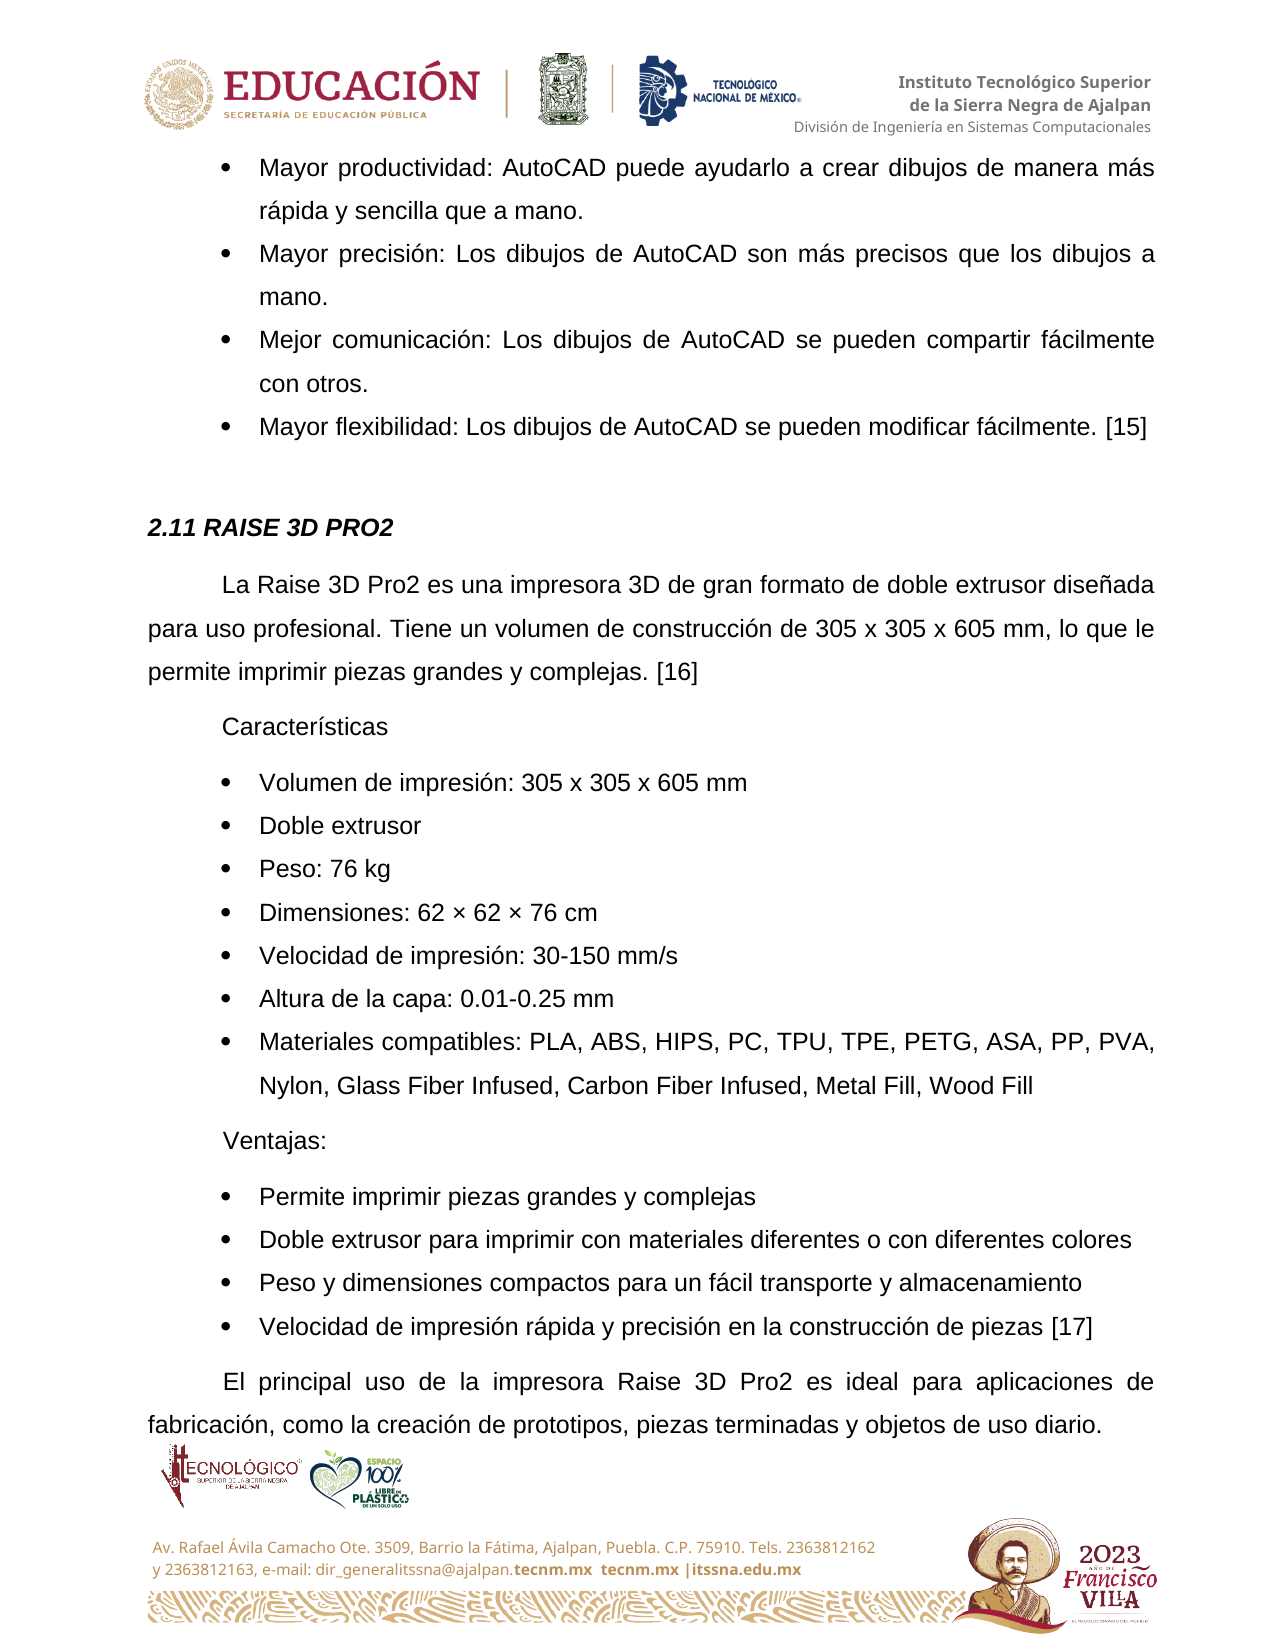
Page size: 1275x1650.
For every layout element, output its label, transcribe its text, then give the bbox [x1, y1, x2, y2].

list Peso y dimensiones compactos para un fácil transporte y almacenamiento [221, 1268, 1157, 1297]
list Doble extrusor para imprimir con materiales diferentes o con diferentes colores [221, 1225, 1157, 1254]
text La Raise 3D Pro2 es una impresora 3D de gran formato de doble extrusor diseñada para uso profesional. Tiene un volumen de construcción de 305 x 305 x 605 mm, lo que le permite imprimir piezas grandes y complejas. [148, 571, 1157, 686]
picture [147, 1518, 1158, 1634]
list Materiales compatibles: PLA, ABS, HIPS, PC, TPU, TPE, PETG, ASA, PP, PVA, Nylon, Glass Fiber Infused, Carbon Fiber Infused, Metal Fill, Wood Fill [221, 1027, 1157, 1099]
list Velocidad de impresión: 30-150 mm/s [221, 941, 1157, 970]
picture [538, 53, 589, 125]
list Velocidad de impresión rápida y precisión en la construcción de piezas [221, 1312, 1157, 1340]
list Peso: 76 kg [221, 854, 1157, 883]
list Mayor flexibilidad: Los dibujos de AutoCAD se pueden modificar fácilmente. [221, 412, 1157, 441]
picture [596, 54, 808, 126]
list Dimensiones: 62 × 62 × 76 cm [221, 898, 1157, 927]
list Mayor precisión: Los dibujos de AutoCAD son más precisos que los dibujos a mano. [221, 239, 1157, 311]
subtitle 2.11 RAISE 3D PRO2 [148, 513, 1157, 542]
list Volumen de impresión: 305 x 305 x 605 mm [221, 768, 1157, 797]
list Mayor productividad: AutoCAD puede ayudarlo a crear dibujos de manera más rápida y sencilla que a mano. [221, 153, 1157, 225]
text El principal uso de la impresora Raise 3D Pro2 es ideal para aplicaciones de fabricación, como la creación de prototipos, piezas terminadas y objetos de uso diario. [148, 1367, 1157, 1439]
text Características [148, 712, 1157, 741]
list Doble extrusor [221, 811, 1157, 840]
text Ventajas: [223, 1126, 1157, 1155]
list Mejor comunicación: Los dibujos de AutoCAD se pueden compartir fácilmente con otros. [221, 326, 1157, 397]
picture [160, 1442, 414, 1513]
list Permite imprimir piezas grandes y complejas [221, 1182, 1157, 1211]
list Altura de la capa: 0.01-0.25 mm [221, 984, 1157, 1013]
picture [137, 59, 531, 130]
